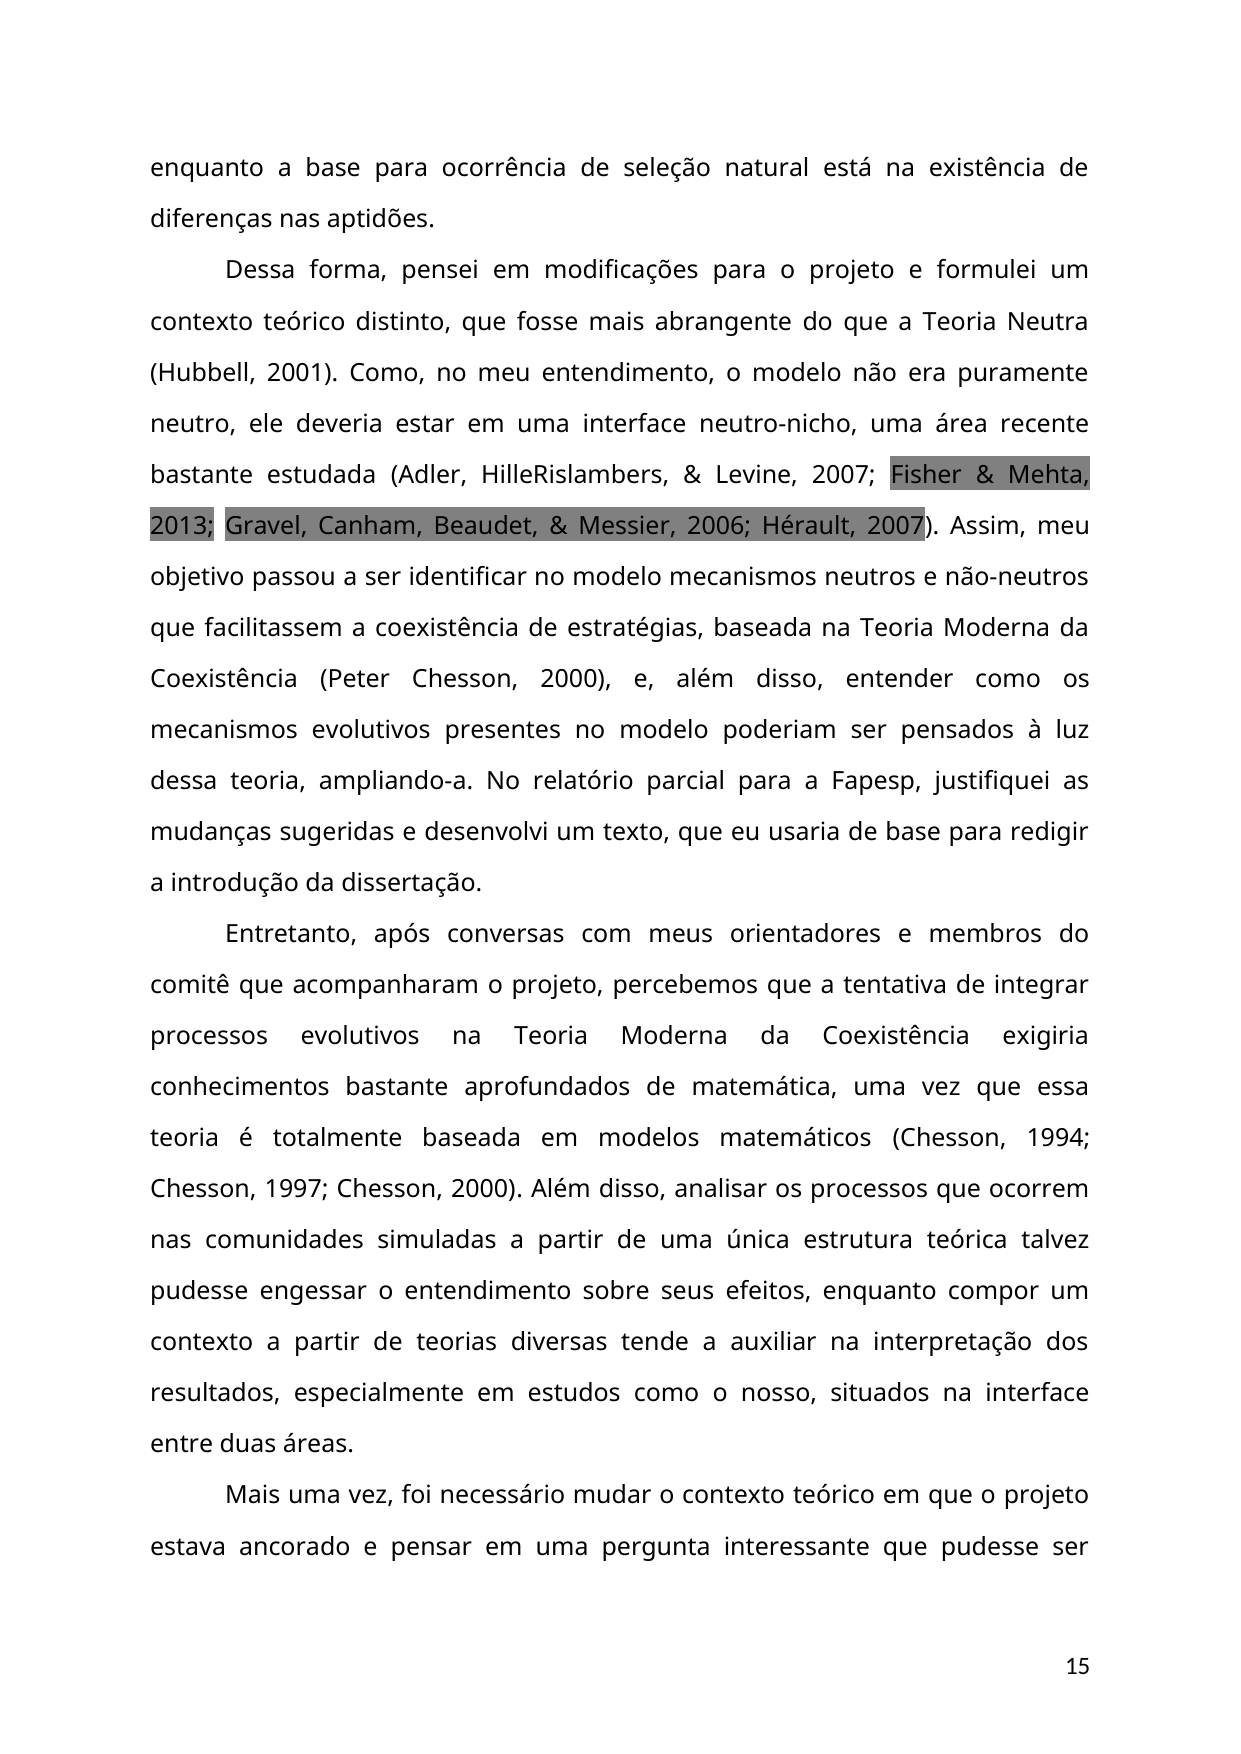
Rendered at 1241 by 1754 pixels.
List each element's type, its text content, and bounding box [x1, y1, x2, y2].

text Dessa forma, pensei em modificações para o projeto e formulei um contexto teórico distinto, que fosse mais abrangente do que a Teoria Neutra (Hubbell, 2001). Como, no meu entendimento, o modelo não era puramente neutro, ele deveria estar em uma interface neutro-nicho, uma área recente bastante estudada (Adler, HilleRislambers, & Levine, 2007; Fisher & Mehta, 2013; Gravel, Canham, Beaudet, & Messier, 2006; Hérault, 2007). Assim, meu objetivo passou a ser identificar no modelo mecanismos neutros e não-neutros que facilitassem a coexistência de estratégias, baseada na Teoria Moderna da Coexistência (Peter Chesson, 2000), e, além disso, entender como os mecanismos evolutivos presentes no modelo poderiam ser pensados à luz dessa teoria, ampliando-a. No relatório parcial para a Fapesp, justifiquei as mudanças sugeridas e desenvolvi um texto, que eu usaria de base para redigir a introdução da dissertação. [150, 252, 1090, 899]
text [150, 150, 1090, 235]
text Entretanto, após conversas com meus orientadores e membros do comitê que acompanharam o projeto, percebemos que a tentativa de integrar processos evolutivos na Teoria Moderna da Coexistência exigiria conhecimentos bastante aprofundados de matemática, uma vez que essa teoria é totalmente baseada em modelos matemáticos (Chesson, 1994; Chesson, 1997; Chesson, 2000). Além disso, analisar os processos que ocorrem nas comunidades simuladas a partir de uma única estrutura teórica talvez pudesse engessar o entendimento sobre seus efeitos, enquanto compor um contexto a partir de teorias diversas tende a auxiliar na interpretação dos resultados, especialmente em estudos como o nosso, situados na interface entre duas áreas. [150, 916, 1090, 1460]
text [150, 1477, 1090, 1562]
